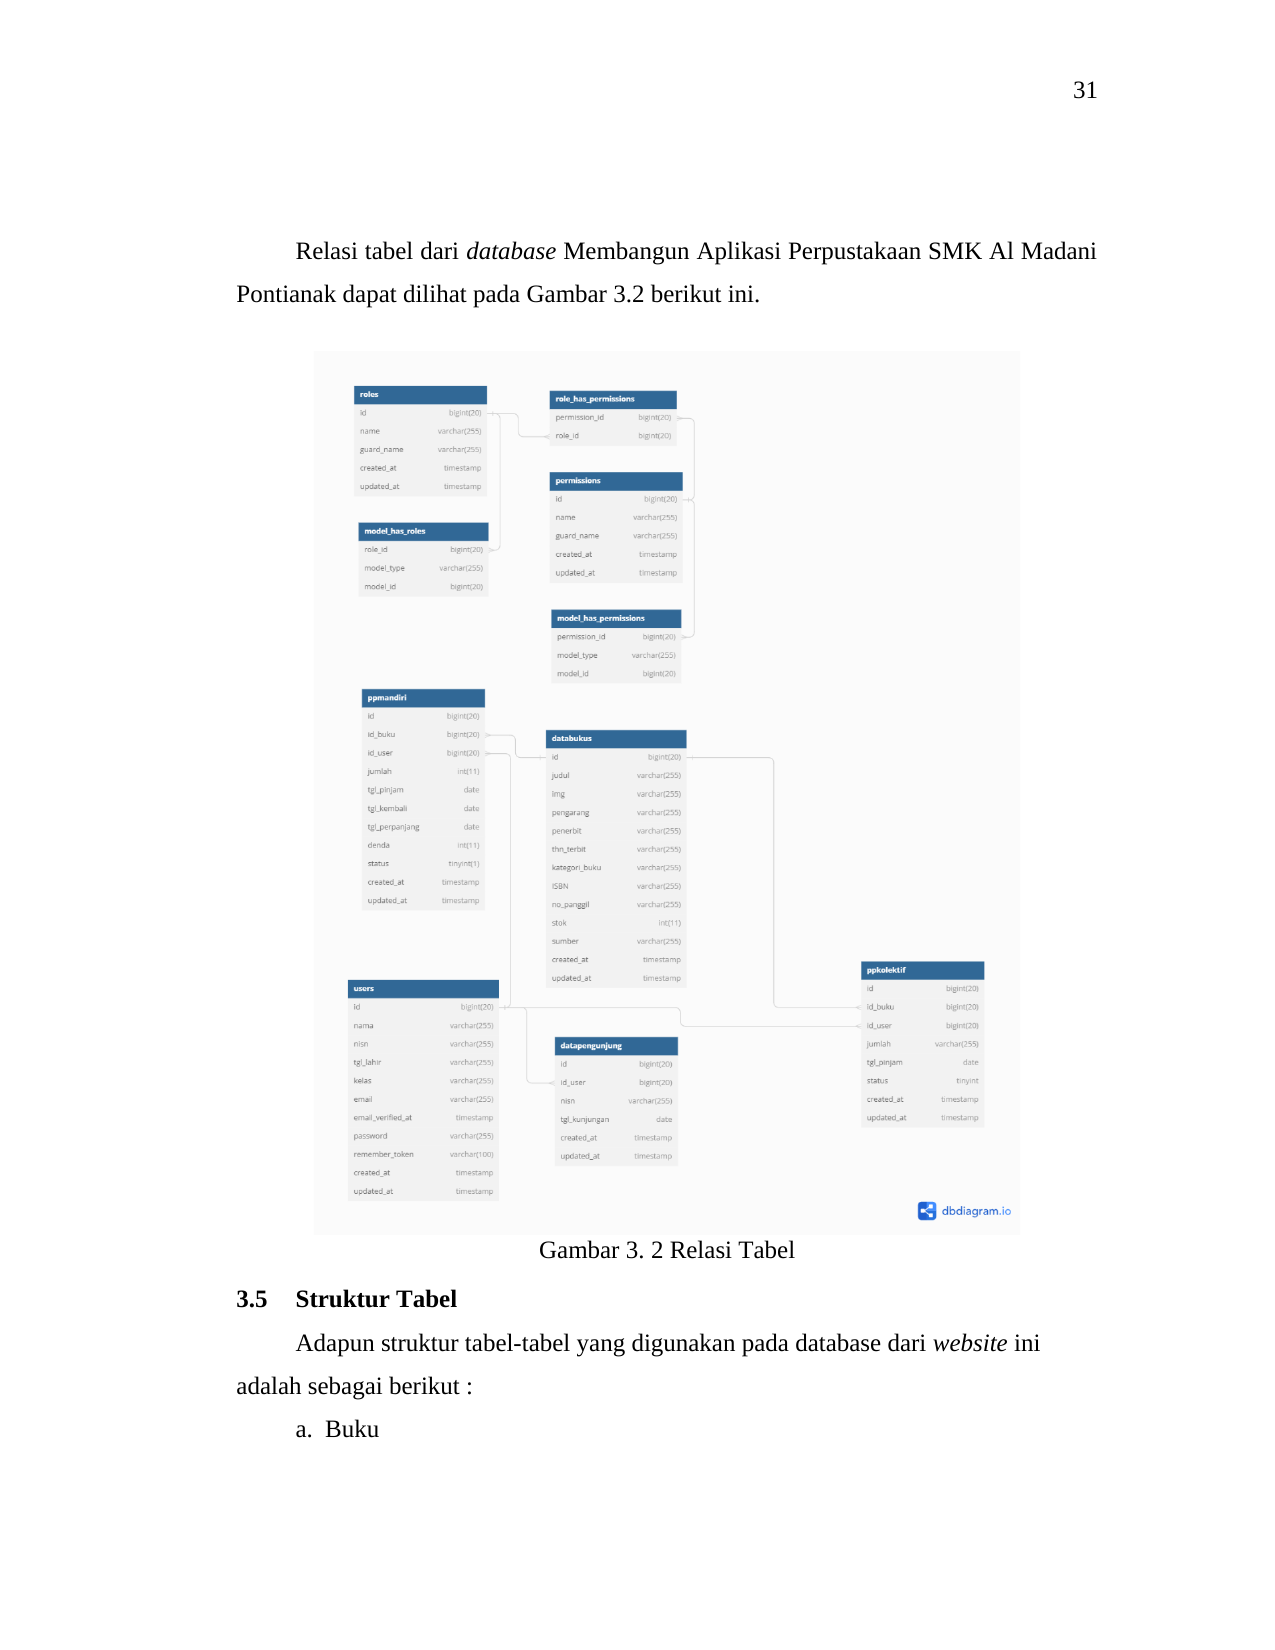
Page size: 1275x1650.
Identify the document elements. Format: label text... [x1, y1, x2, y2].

text Gambar 3. 2 Relasi Tabel [236, 1235, 1098, 1264]
list Relasi tabel dari database Membangun Aplikasi Perpustakaan SMK Al Madani Pontianak dapat dilihat pada Gambar 3.2 berikut ini. [236, 236, 1098, 308]
picture [313, 351, 1021, 1235]
subtitle Struktur Tabel [236, 1284, 1098, 1313]
text Adapun struktur tabel-tabel yang digunakan pada database dari website ini adalah sebagai berikut : [236, 1328, 1098, 1399]
list Buku [295, 1414, 1098, 1443]
